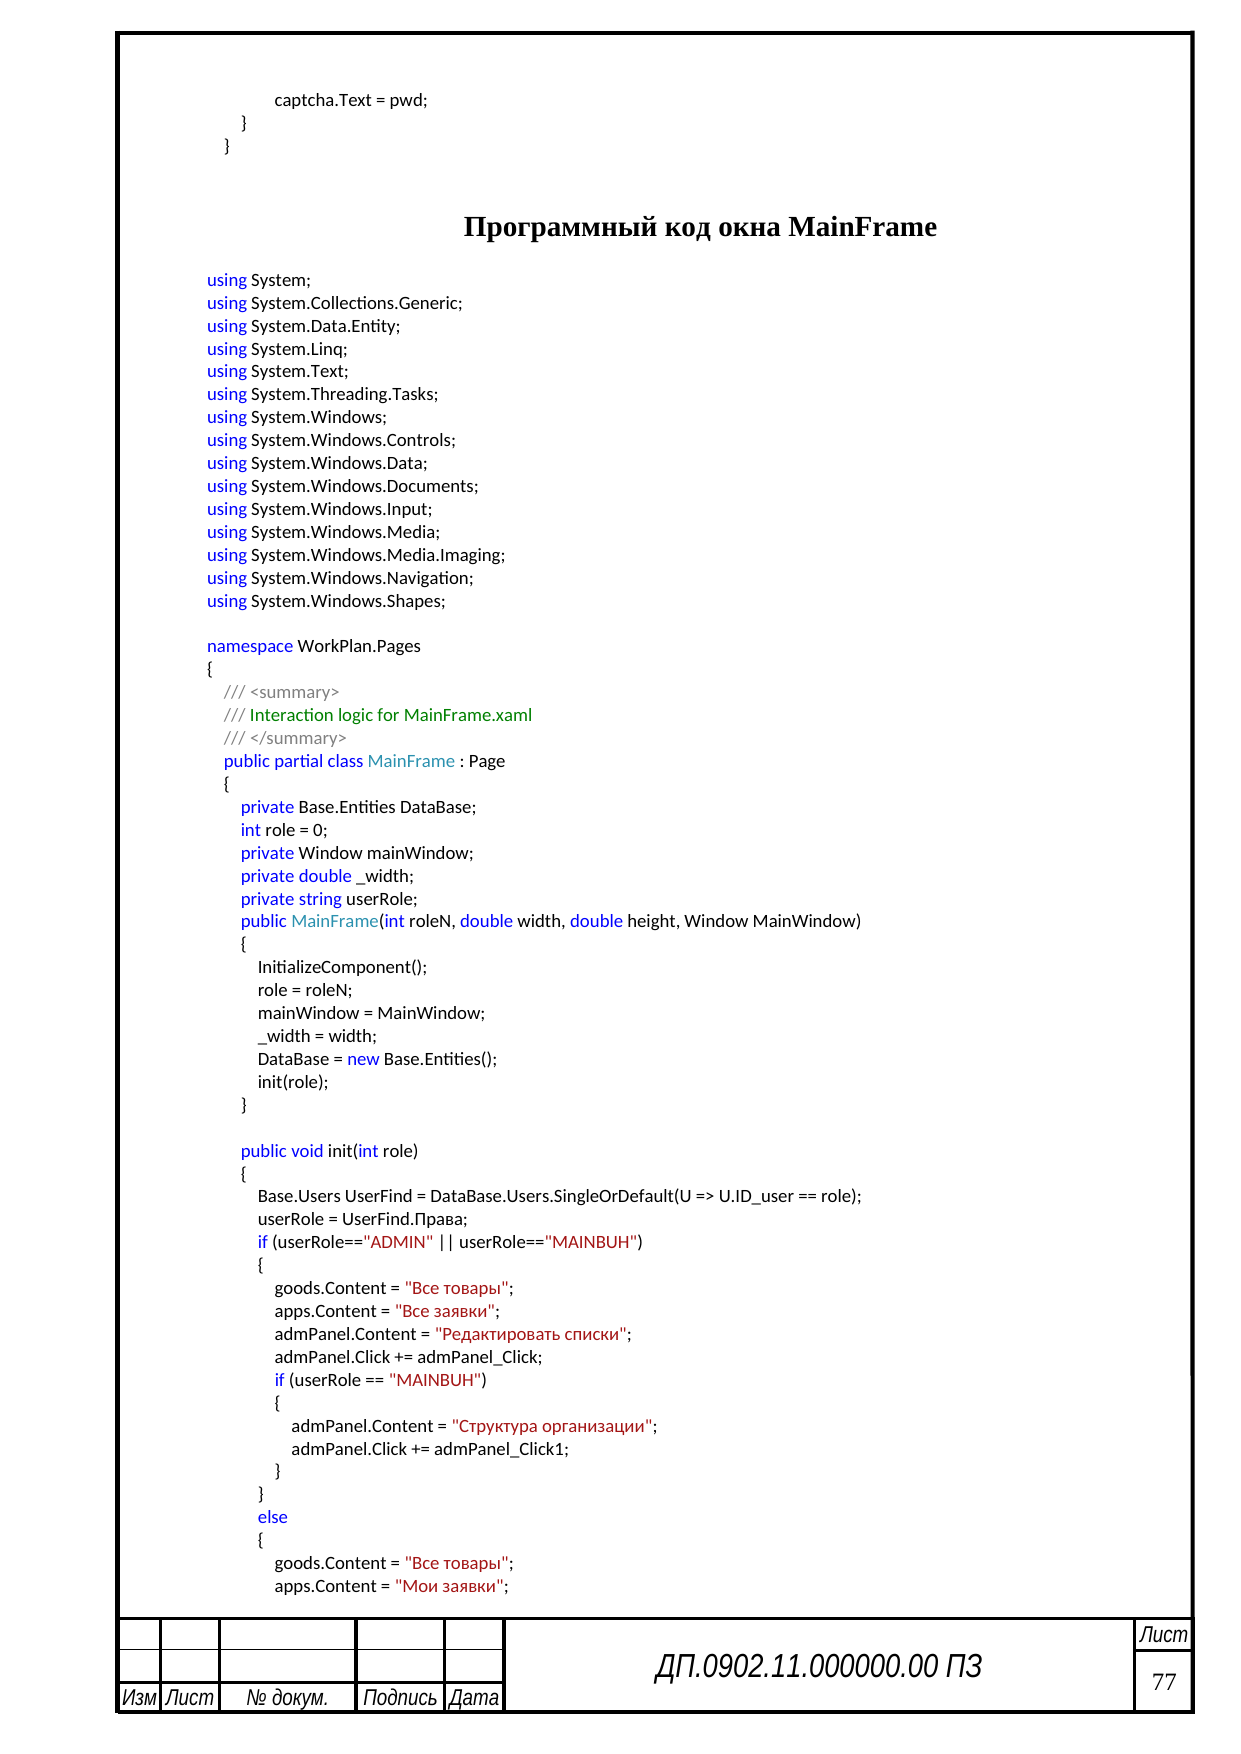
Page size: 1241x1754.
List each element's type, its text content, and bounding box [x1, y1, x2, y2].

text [118, 1414, 1194, 1437]
text { [118, 772, 1194, 795]
text using System.Text; [118, 359, 1194, 382]
text } [118, 1482, 1194, 1505]
text using System; [118, 268, 1194, 291]
text using System.Windows; [118, 405, 1194, 428]
text goods.Content = "Все товары"; [118, 1276, 1194, 1299]
text admPanel.Content = "Редактировать списки"; [118, 1322, 1194, 1345]
text private Window mainWindow; [118, 841, 1194, 864]
text using System.Windows.Media; [118, 520, 1194, 543]
text userRole = UserFind.Права; [118, 1207, 1194, 1230]
text using System.Windows.Input; [118, 497, 1194, 520]
text using System.Windows.Navigation; [118, 566, 1194, 589]
text InitializeComponent(); [118, 955, 1194, 978]
text goods.Content = "Все товары"; [118, 1551, 1194, 1574]
text } [118, 1459, 1194, 1482]
text private double _width; [118, 864, 1194, 887]
text Base.Users UserFind = DataBase.Users.SingleOrDefault(U => U.ID_user == role); [118, 1184, 1194, 1207]
text using System.Windows.Controls; [118, 428, 1194, 451]
text using System.Windows.Documents; [118, 474, 1194, 497]
text using System.Linq; [118, 337, 1194, 359]
text using System.Windows.Media.Imaging; [118, 543, 1194, 566]
text captcha.Text = pwd; [118, 89, 1194, 112]
text admPanel.Click += admPanel_Click1; [118, 1437, 1194, 1459]
text { [118, 1162, 1194, 1184]
text else [118, 1505, 1194, 1528]
text } [118, 112, 1194, 134]
text using System.Threading.Tasks; [118, 382, 1194, 405]
text { [118, 657, 1194, 680]
text { [118, 932, 1194, 955]
text int role = 0; [118, 818, 1194, 841]
text Программный код окна MainFrame [236, 209, 1164, 243]
text role = roleN; [118, 978, 1194, 1001]
text { [118, 1391, 1194, 1414]
text private string userRole; [118, 887, 1194, 909]
text } [118, 1093, 1194, 1116]
text using System.Windows.Shapes; [118, 589, 1194, 612]
text public MainFrame(int roleN, double width, double height, Window MainWindow) [118, 909, 1194, 932]
text public void init(int role) [118, 1139, 1194, 1162]
text using System.Windows.Data; [118, 451, 1194, 474]
text mainWindow = MainWindow; [118, 1001, 1194, 1024]
text init(role); [118, 1070, 1194, 1093]
text apps.Content = "Все заявки"; [118, 1299, 1194, 1322]
text /// Interaction logic for MainFrame.xaml [118, 703, 1194, 726]
text DataBase = new Base.Entities(); [118, 1047, 1194, 1070]
text if (userRole=="ADMIN" || userRole=="MAINBUH") [118, 1230, 1194, 1253]
text { [118, 1528, 1194, 1551]
text namespace WorkPlan.Pages [118, 634, 1194, 657]
text public partial class MainFrame : Page [118, 749, 1194, 772]
text _width = width; [118, 1024, 1194, 1047]
text /// </summary> [118, 726, 1194, 749]
text { [118, 1253, 1194, 1276]
text private Base.Entities DataBase; [118, 795, 1194, 818]
text } [118, 134, 1194, 157]
text apps.Content = "Мои заявки"; [118, 1574, 1194, 1597]
text if (userRole == "MAINBUH") [118, 1368, 1194, 1391]
text using System.Collections.Generic; [118, 291, 1194, 314]
text using System.Data.Entity; [118, 314, 1194, 337]
text admPanel.Click += admPanel_Click; [118, 1345, 1194, 1368]
text /// <summary> [118, 680, 1194, 703]
